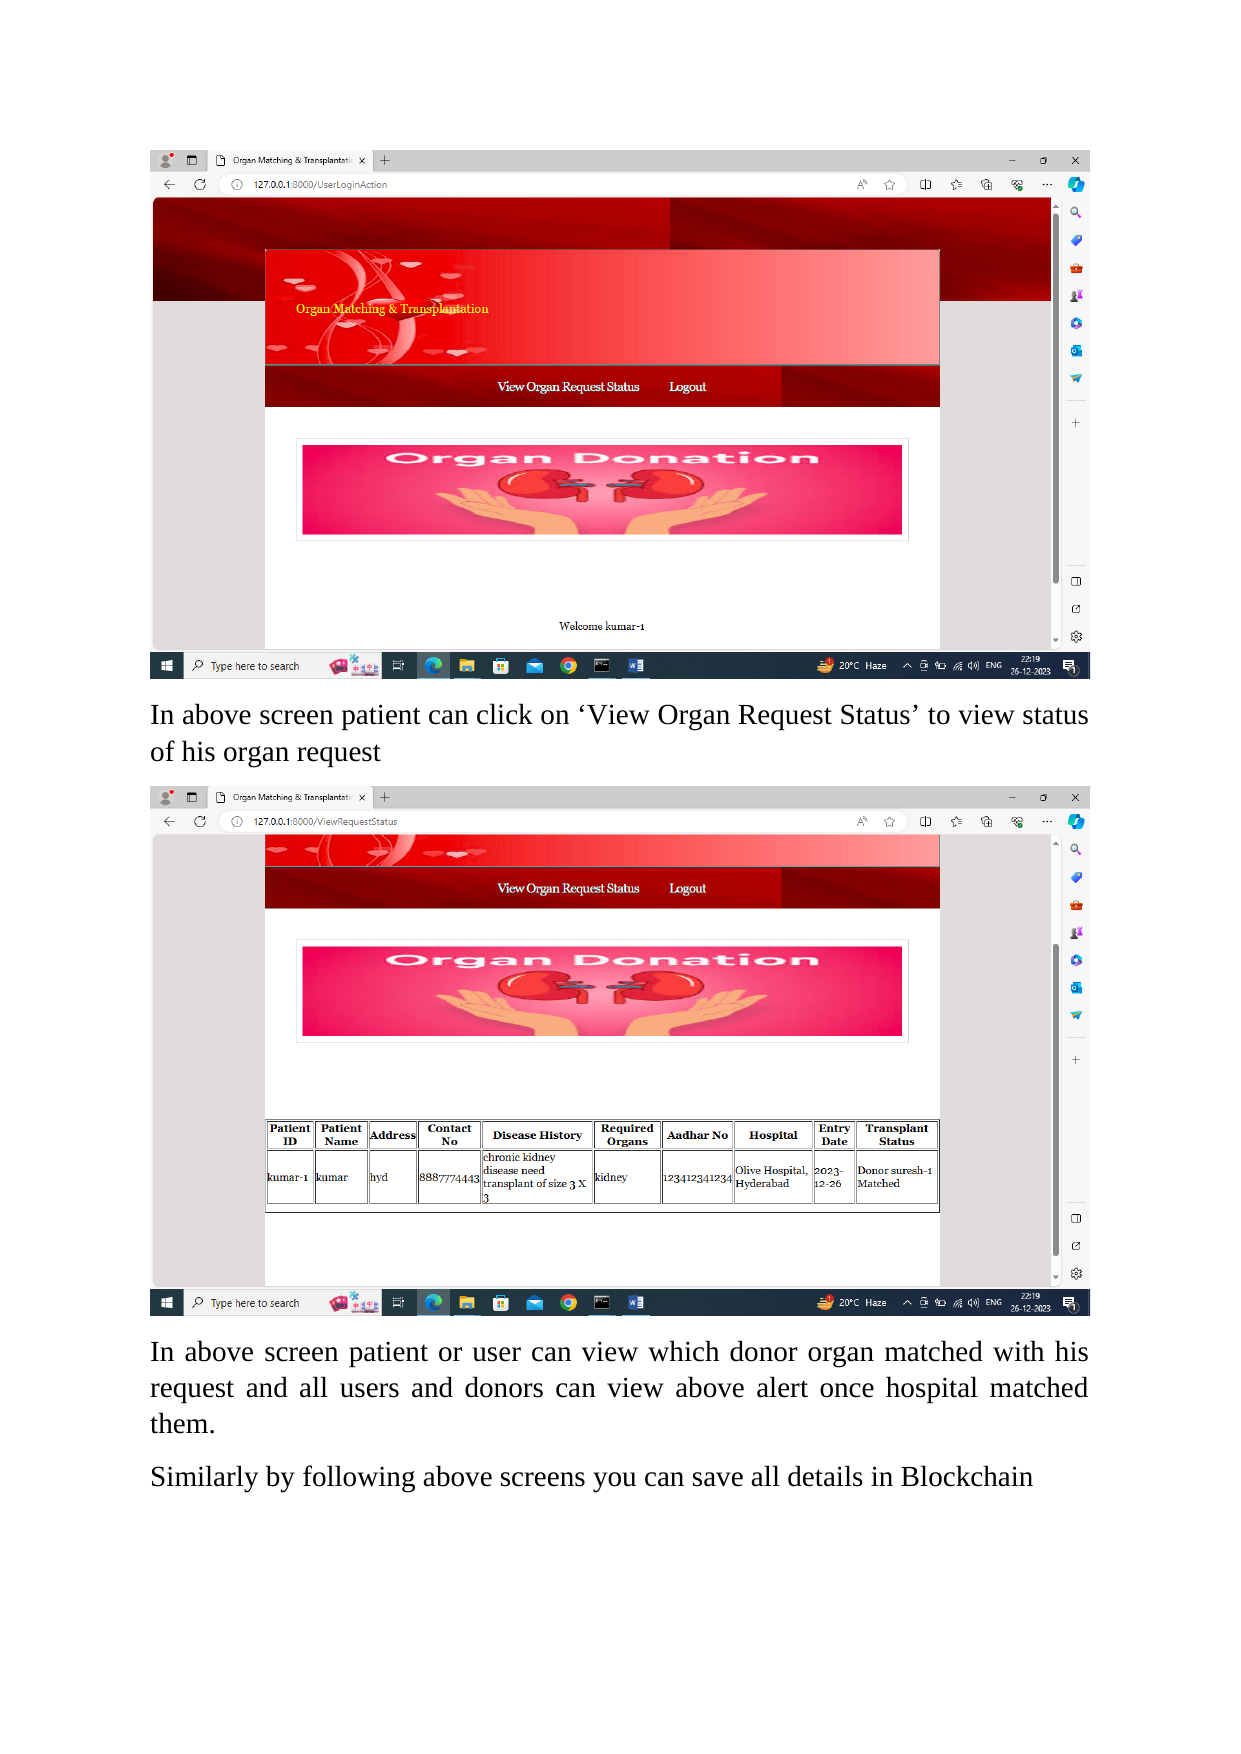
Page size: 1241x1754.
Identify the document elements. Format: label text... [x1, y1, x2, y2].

text Similarly by following above screens you can save all details in Blockchain [150, 1459, 1090, 1493]
text In above screen patient can click on ‘View Organ Request Status’ to view status of his organ request [150, 697, 1090, 767]
picture [150, 150, 1091, 679]
text In above screen patient or user can view which donor organ matched with his request and all users and donors can view above alert once hospital matched them. [150, 1334, 1090, 1440]
picture [150, 786, 1091, 1316]
